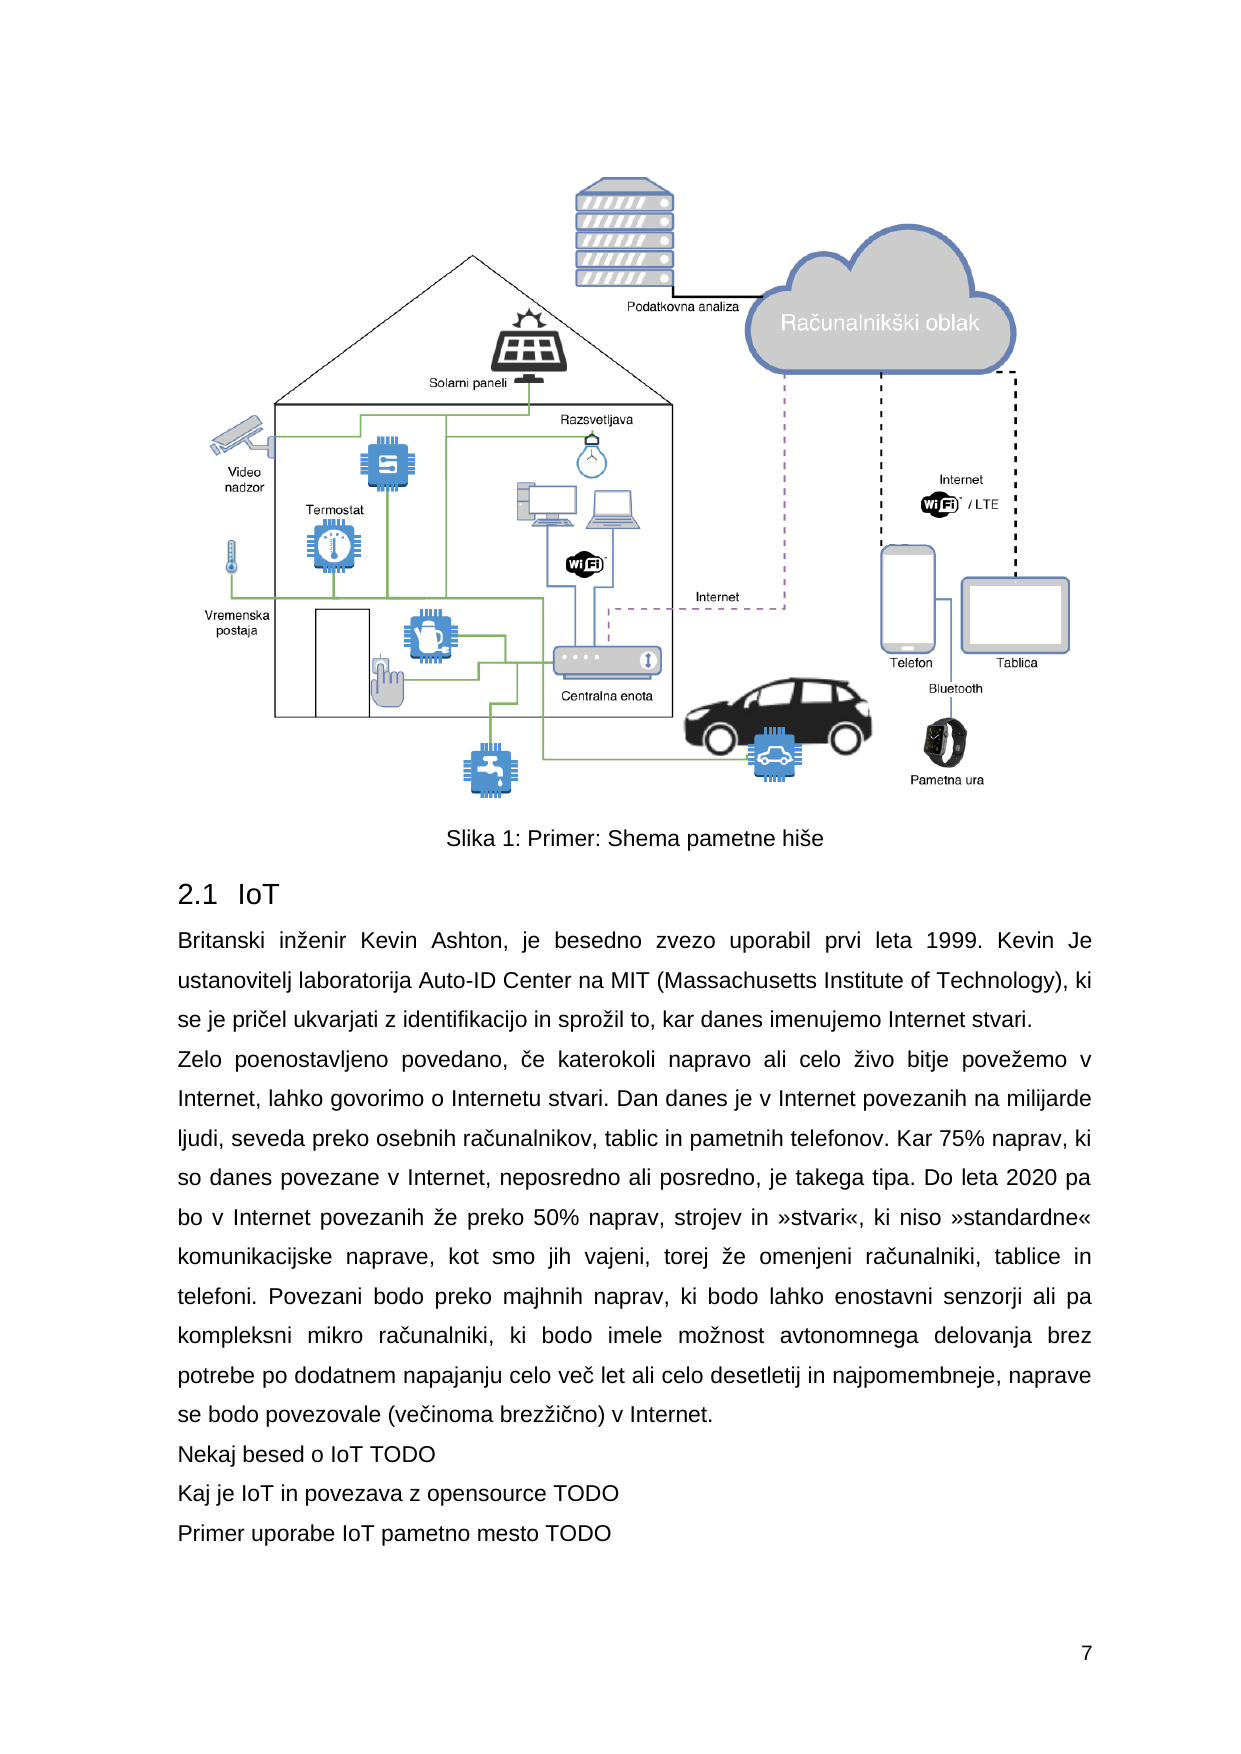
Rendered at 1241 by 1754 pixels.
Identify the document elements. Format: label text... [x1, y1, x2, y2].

text Kaj je IoT in povezava z opensource TODO [177, 1480, 1092, 1506]
subtitle IoT [177, 877, 1092, 911]
text Primer uporabe IoT pametno mesto TODO [177, 1519, 1092, 1546]
text Slika 1: Primer: Shema pametne hiše [177, 825, 1092, 851]
text Nekaj besed o IoT TODO [177, 1441, 1092, 1467]
text Britanski inženir Kevin Ashton, je besedno zvezo uporabil prvi leta 1999. Kevin Je ustanovitelj laboratorija Auto-ID Center na MIT (Massachusetts Institute of Technology), ki se je pričel ukvarjati z identifikacijo in sprožil to, kar danes imenujemo Internet stvari. [177, 927, 1092, 1033]
text Zelo poenostavljeno povedano, če katerokoli napravo ali celo živo bitje povežemo v Internet, lahko govorimo o Internetu stvari. Dan danes je v Internet povezanih na milijarde ljudi, seveda preko osebnih računalnikov, tablic in pametnih telefonov. Kar 75% naprav, ki so danes povezane v Internet, neposredno ali posredno, je takega tipa. Do leta 2020 pa bo v Internet povezanih že preko 50% naprav, strojev in »stvari«, ki niso »standardne« komunikacijske naprave, kot smo jih vajeni, torej že omenjeni računalniki, tablice in telefoni. Povezani bodo preko majhnih naprav, ki bodo lahko enostavni senzorji ali pa kompleksni mikro računalniki, ki bodo imele možnost avtonomnega delovanja brez potrebe po dodatnem napajanju celo več let ali celo desetletij in najpomembneje, naprave se bodo povezovale (večinoma brezžično) v Internet. [177, 1046, 1092, 1427]
